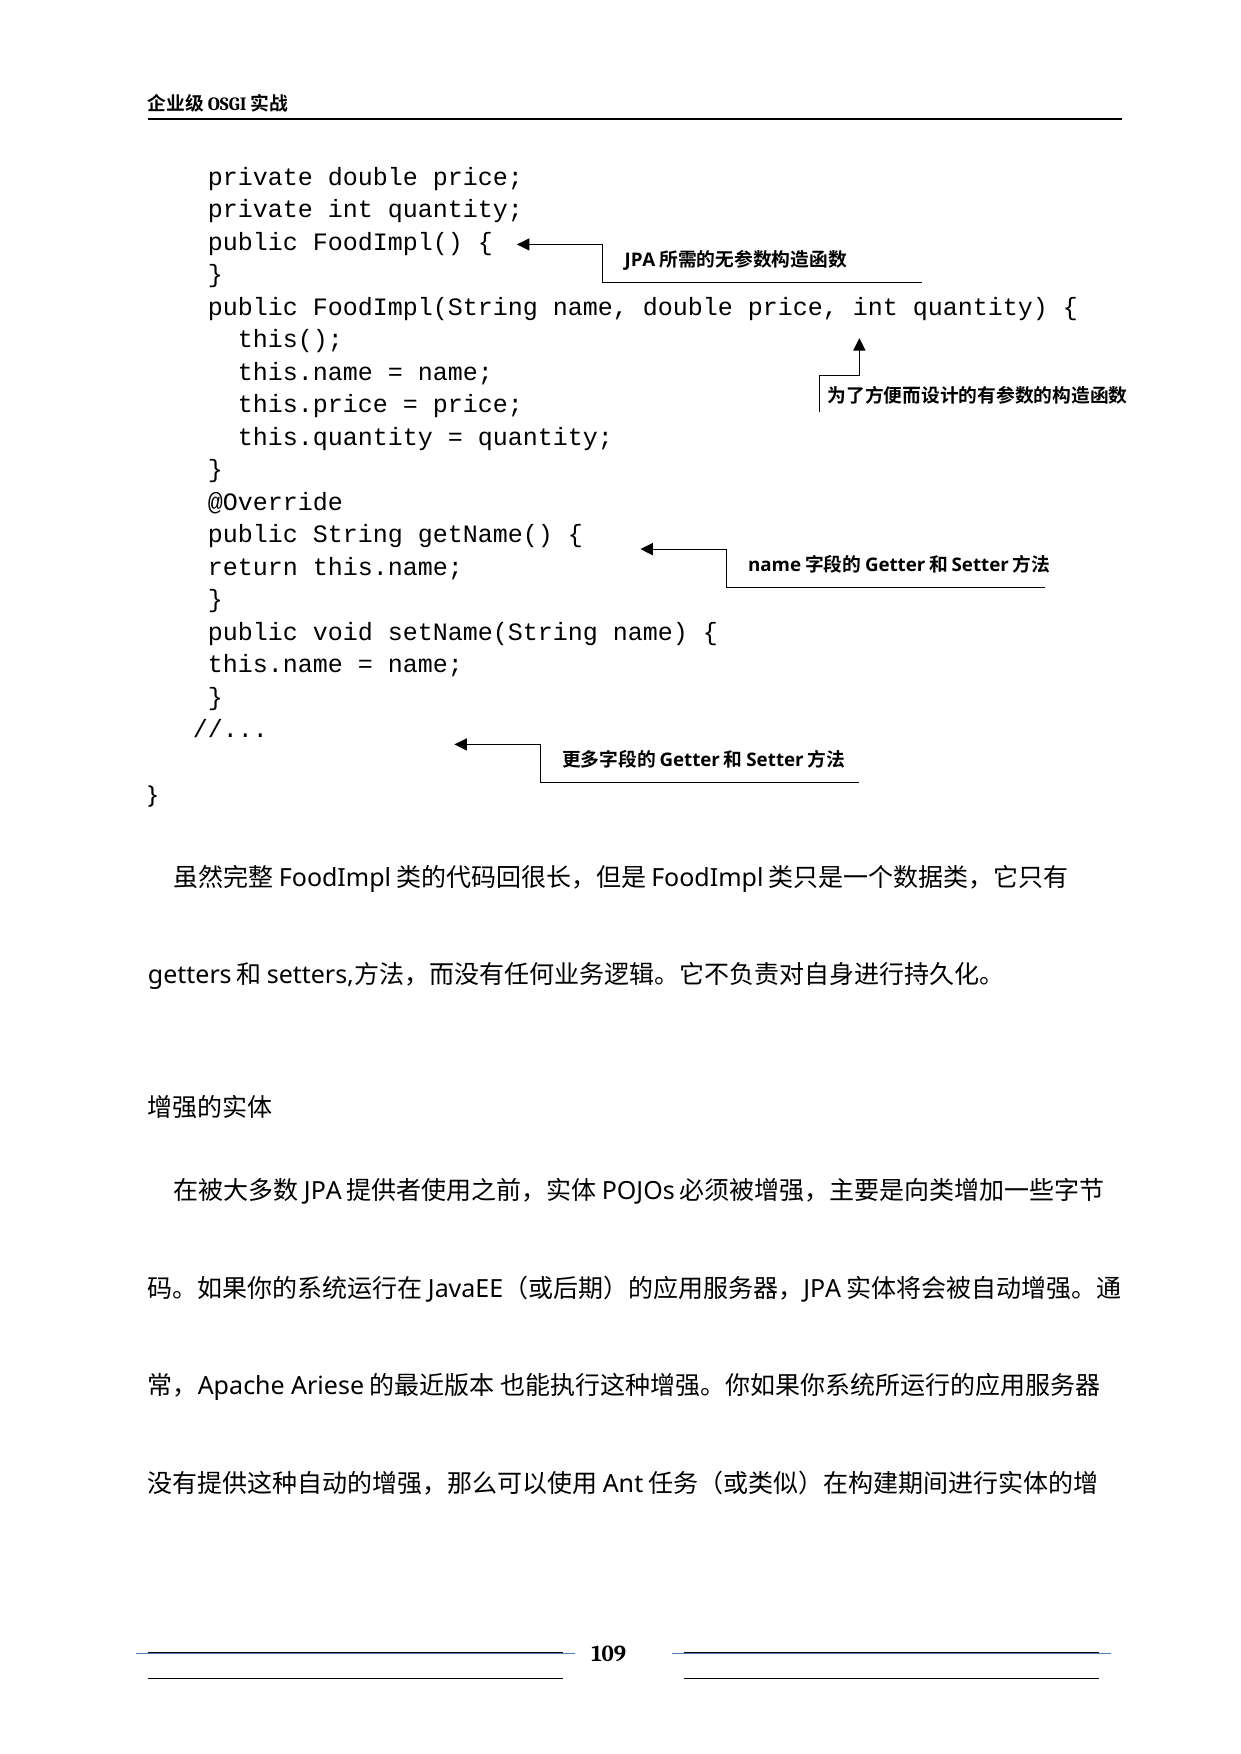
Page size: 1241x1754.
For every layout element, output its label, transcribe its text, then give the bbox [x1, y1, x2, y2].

text this.quantity = quantity; [148, 422, 1122, 454]
text return this.name; [148, 552, 726, 584]
text 增强的实体 [148, 1073, 1122, 1138]
text public void setName(String name) { [148, 617, 1122, 649]
text //... [148, 714, 1122, 747]
text public String getName() { [148, 519, 1122, 552]
text } [148, 682, 1122, 714]
text } [148, 454, 1122, 487]
text return this.name; [727, 552, 1122, 584]
text private int quantity; [148, 194, 1122, 227]
text } [148, 761, 1122, 826]
text } [148, 259, 1122, 292]
text @Override [148, 487, 1122, 519]
text this.name = name; [148, 649, 1122, 682]
text private double price; [148, 162, 1122, 194]
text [148, 1156, 1122, 1514]
text public FoodImpl() { [148, 227, 1122, 259]
text this(); [148, 324, 1122, 357]
text this.price = price; [148, 389, 1122, 422]
text this.name = name; [820, 357, 1122, 389]
text public FoodImpl(String name, double price, int quantity) { [148, 292, 1122, 324]
text } [148, 584, 1122, 617]
text this.name = name; [148, 357, 859, 389]
text 虽然完整FoodImpl类的代码回很长，但是FoodImpl类只是一个数据类，它只有getters和setters,方法，而没有任何业务逻辑。它不负责对自身进行持久化。 [148, 843, 1122, 1006]
